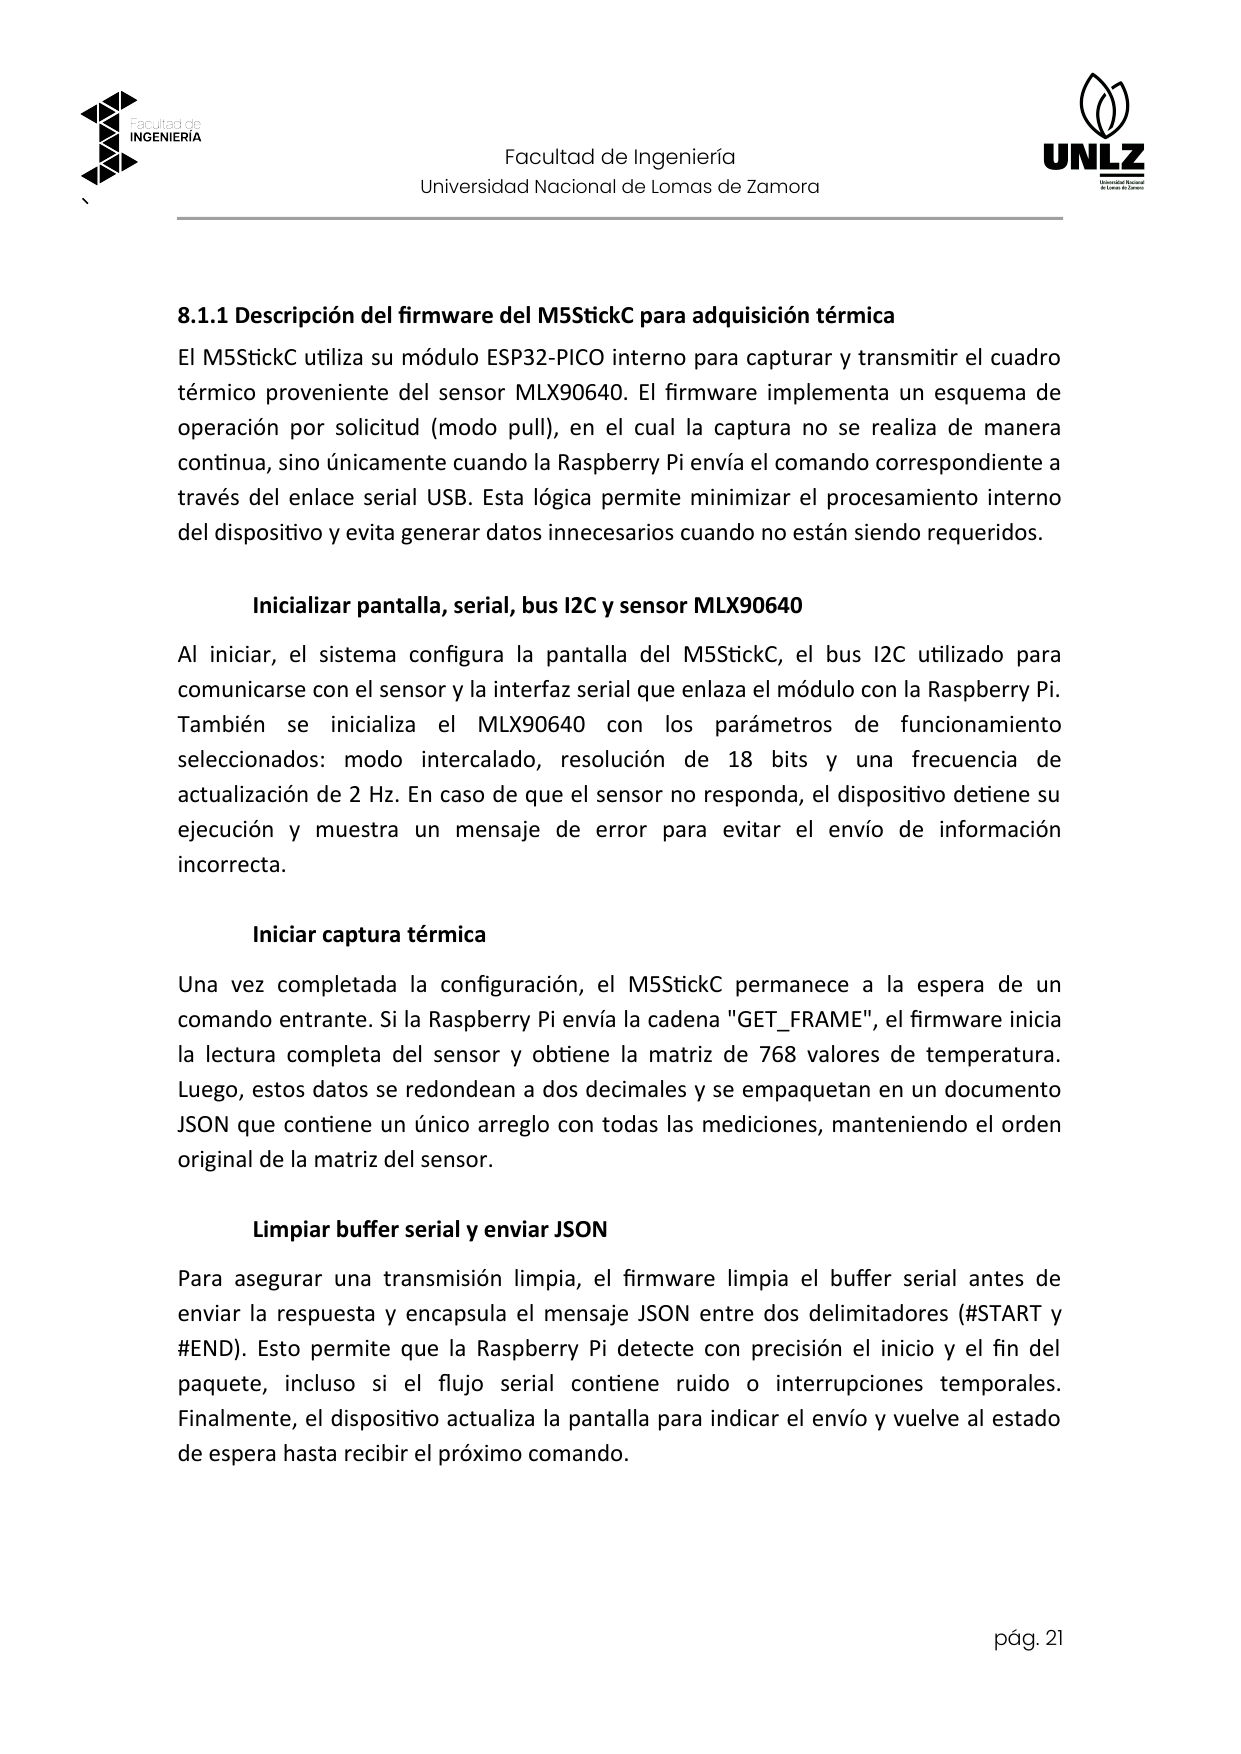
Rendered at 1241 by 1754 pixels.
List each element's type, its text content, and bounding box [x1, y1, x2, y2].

picture [60, 76, 214, 196]
text Para asegurar una transmisión limpia, el firmware limpia el buffer serial antes de enviar la respuesta y encapsula el mensaje JSON entre dos delimitadores (#START y #END). Esto permite que la Raspberry Pi detecte con precisión el inicio y el fin del paquete, incluso si el flujo serial contiene ruido o interrupciones temporales. Finalmente, el dispositivo actualiza la pantalla para indicar el envío y vuelve al estado de espera hasta recibir el próximo comando. [177, 1263, 1063, 1468]
subtitle 8.1.1 Descripción del firmware del M5StickC para adquisición térmica [177, 300, 1063, 330]
text Iniciar captura térmica [252, 918, 1063, 949]
text Una vez completada la configuración, el M5StickC permanece a la espera de un comando entrante. Si la Raspberry Pi envía la cadena "GET_FRAME", el firmware inicia la lectura completa del sensor y obtiene la matriz de 768 valores de temperatura. Luego, estos datos se redondean a dos decimales y se empaquetan en un documento JSON que contiene un único arreglo con todas las mediciones, manteniendo el orden original de la matriz del sensor. [177, 968, 1063, 1173]
text Limpiar buffer serial y enviar JSON [252, 1213, 1063, 1243]
text El M5StickC utiliza su módulo ESP32-PICO interno para capturar y transmitir el cuadro térmico proveniente del sensor MLX90640. El firmware implementa un esquema de operación por solicitud (modo pull), en el cual la captura no se realiza de manera continua, sino únicamente cuando la Raspberry Pi envía el comando correspondiente a través del enlace serial USB. Esta lógica permite minimizar el procesamiento interno del dispositivo y evita generar datos innecesarios cuando no están siendo requeridos. [177, 341, 1063, 546]
picture [1029, 66, 1159, 196]
text Inicializar pantalla, serial, bus I2C y sensor MLX90640 [252, 589, 1063, 619]
text Al iniciar, el sistema configura la pantalla del M5StickC, el bus I2C utilizado para comunicarse con el sensor y la interfaz serial que enlaza el módulo con la Raspberry Pi. También se inicializa el MLX90640 con los parámetros de funcionamiento seleccionados: modo intercalado, resolución de 18 bits y una frecuencia de actualización de 2 Hz. En caso de que el sensor no responda, el dispositivo detiene su ejecución y muestra un mensaje de error para evitar el envío de información incorrecta. [177, 638, 1063, 879]
